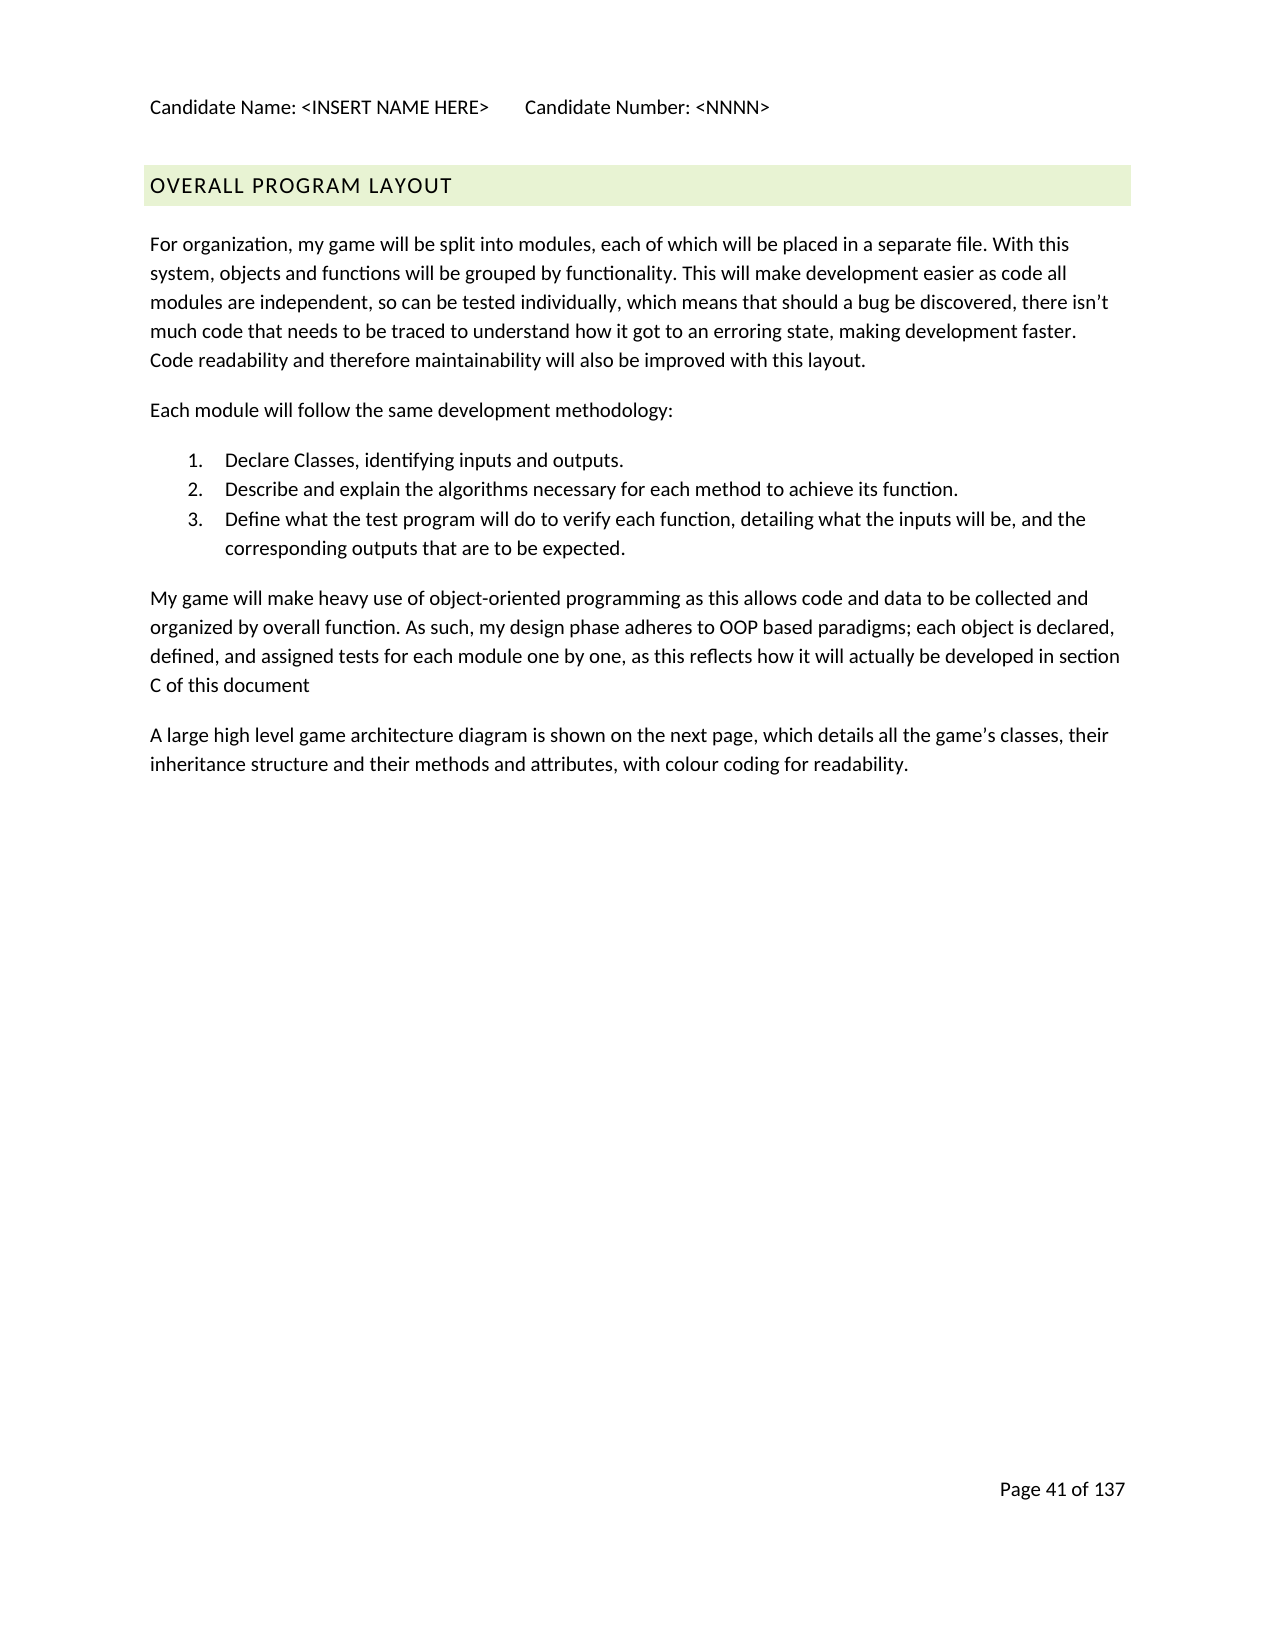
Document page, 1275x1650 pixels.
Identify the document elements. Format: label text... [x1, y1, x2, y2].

list Describe and explain the algorithms necessary for each method to achieve its function. [187, 477, 1125, 502]
text My game will make heavy use of object-oriented programming as this allows code and data to be collected and organized by overall function. As such, my design phase adheres to OOP based paradigms; each object is declared, defined, and assigned tests for each module one by one, as this reflects how it will actually be developed in section C of this document [150, 585, 1125, 698]
list Declare Classes, identifying inputs and outputs. [187, 447, 1125, 473]
text For organization, my game will be split into modules, each of which will be placed in a separate file. With this system, objects and functions will be grouped by functionality. This will make development easier as code all modules are independent, so can be tested individually, which means that should a bug be discovered, there isn’t much code that needs to be traced to understand how it got to an erroring state, making development faster. Code readability and therefore maintainability will also be improved with this layout. [150, 231, 1125, 373]
list Define what the test program will do to verify each function, detailing what the inputs will be, and the corresponding outputs that are to be expected. [187, 506, 1125, 560]
subtitle Overall program layout [150, 171, 1125, 199]
text A large high level game architecture diagram is shown on the next page, which details all the game’s classes, their inheritance structure and their methods and attributes, with colour coding for readability. [150, 722, 1125, 777]
text Each module will follow the same development methodology: [150, 397, 1125, 423]
